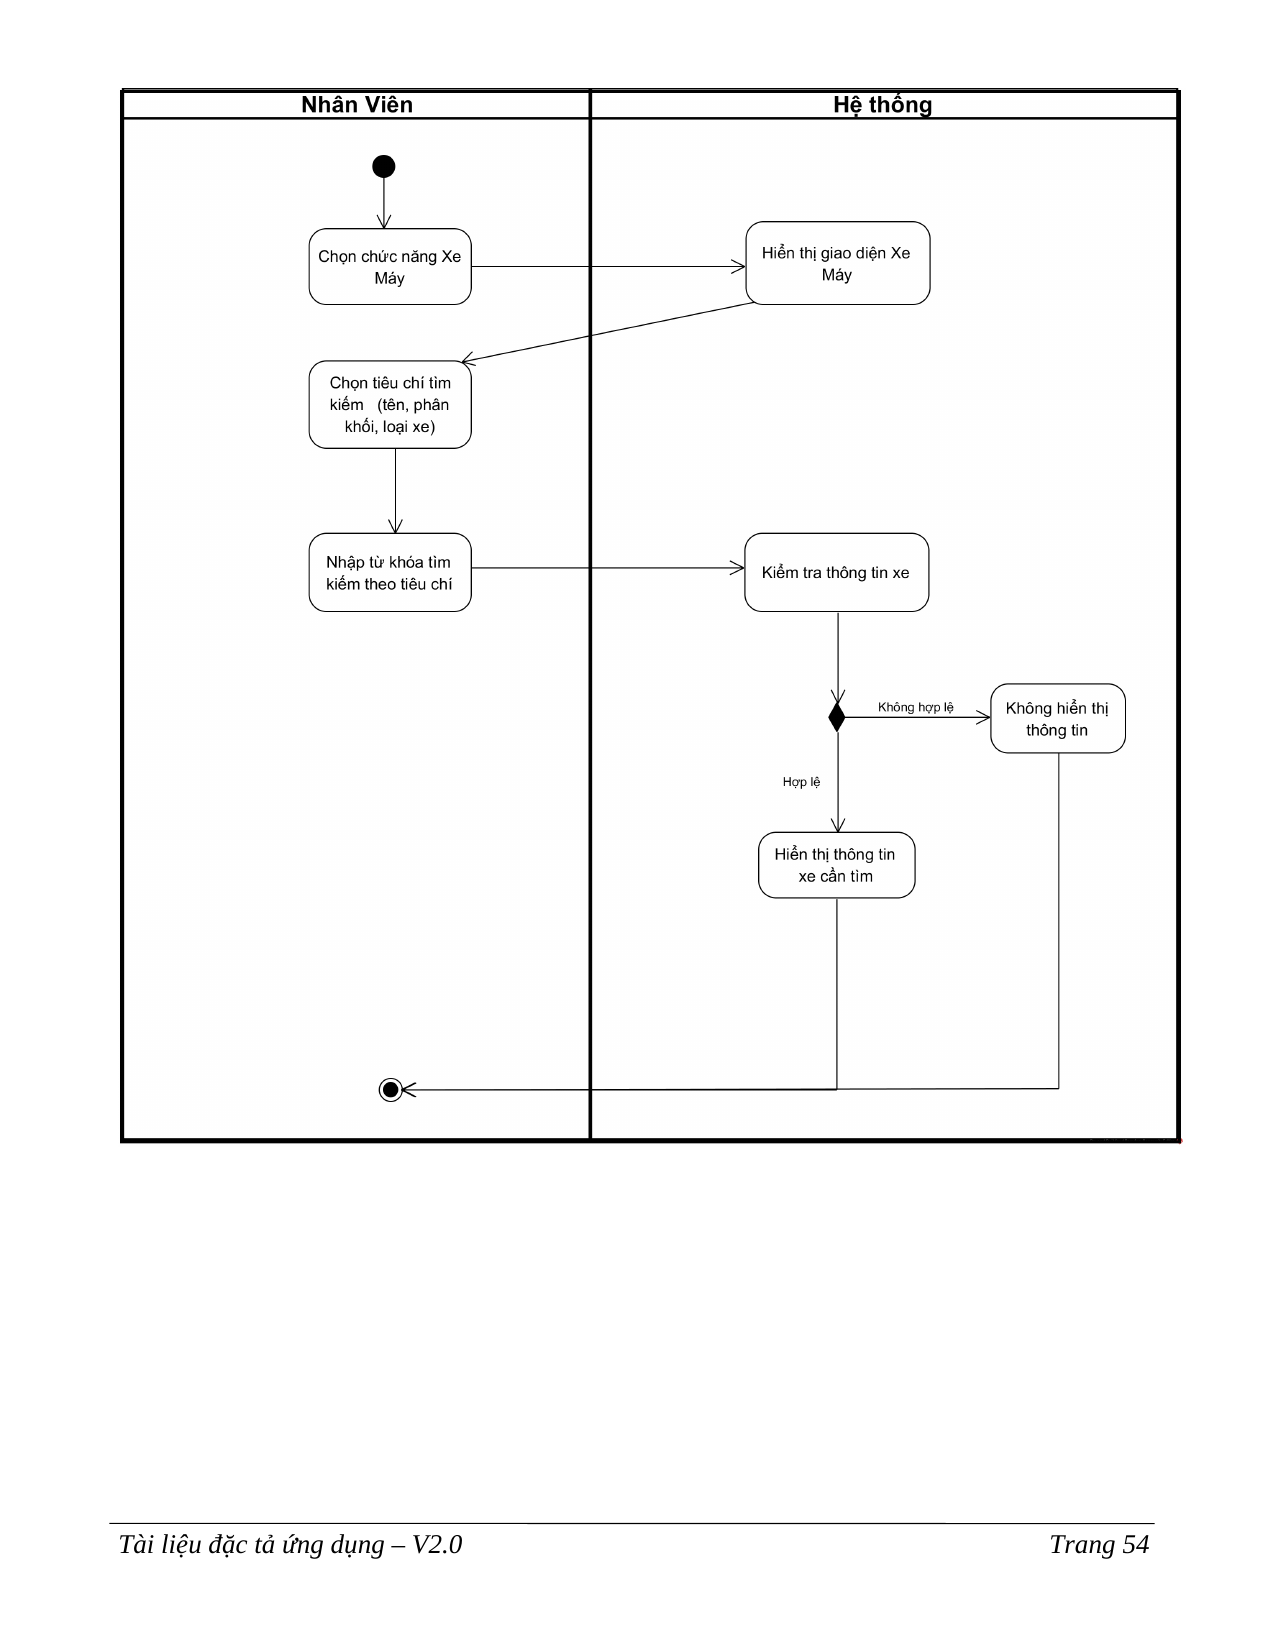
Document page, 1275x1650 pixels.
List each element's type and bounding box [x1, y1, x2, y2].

picture [118, 88, 1186, 1147]
